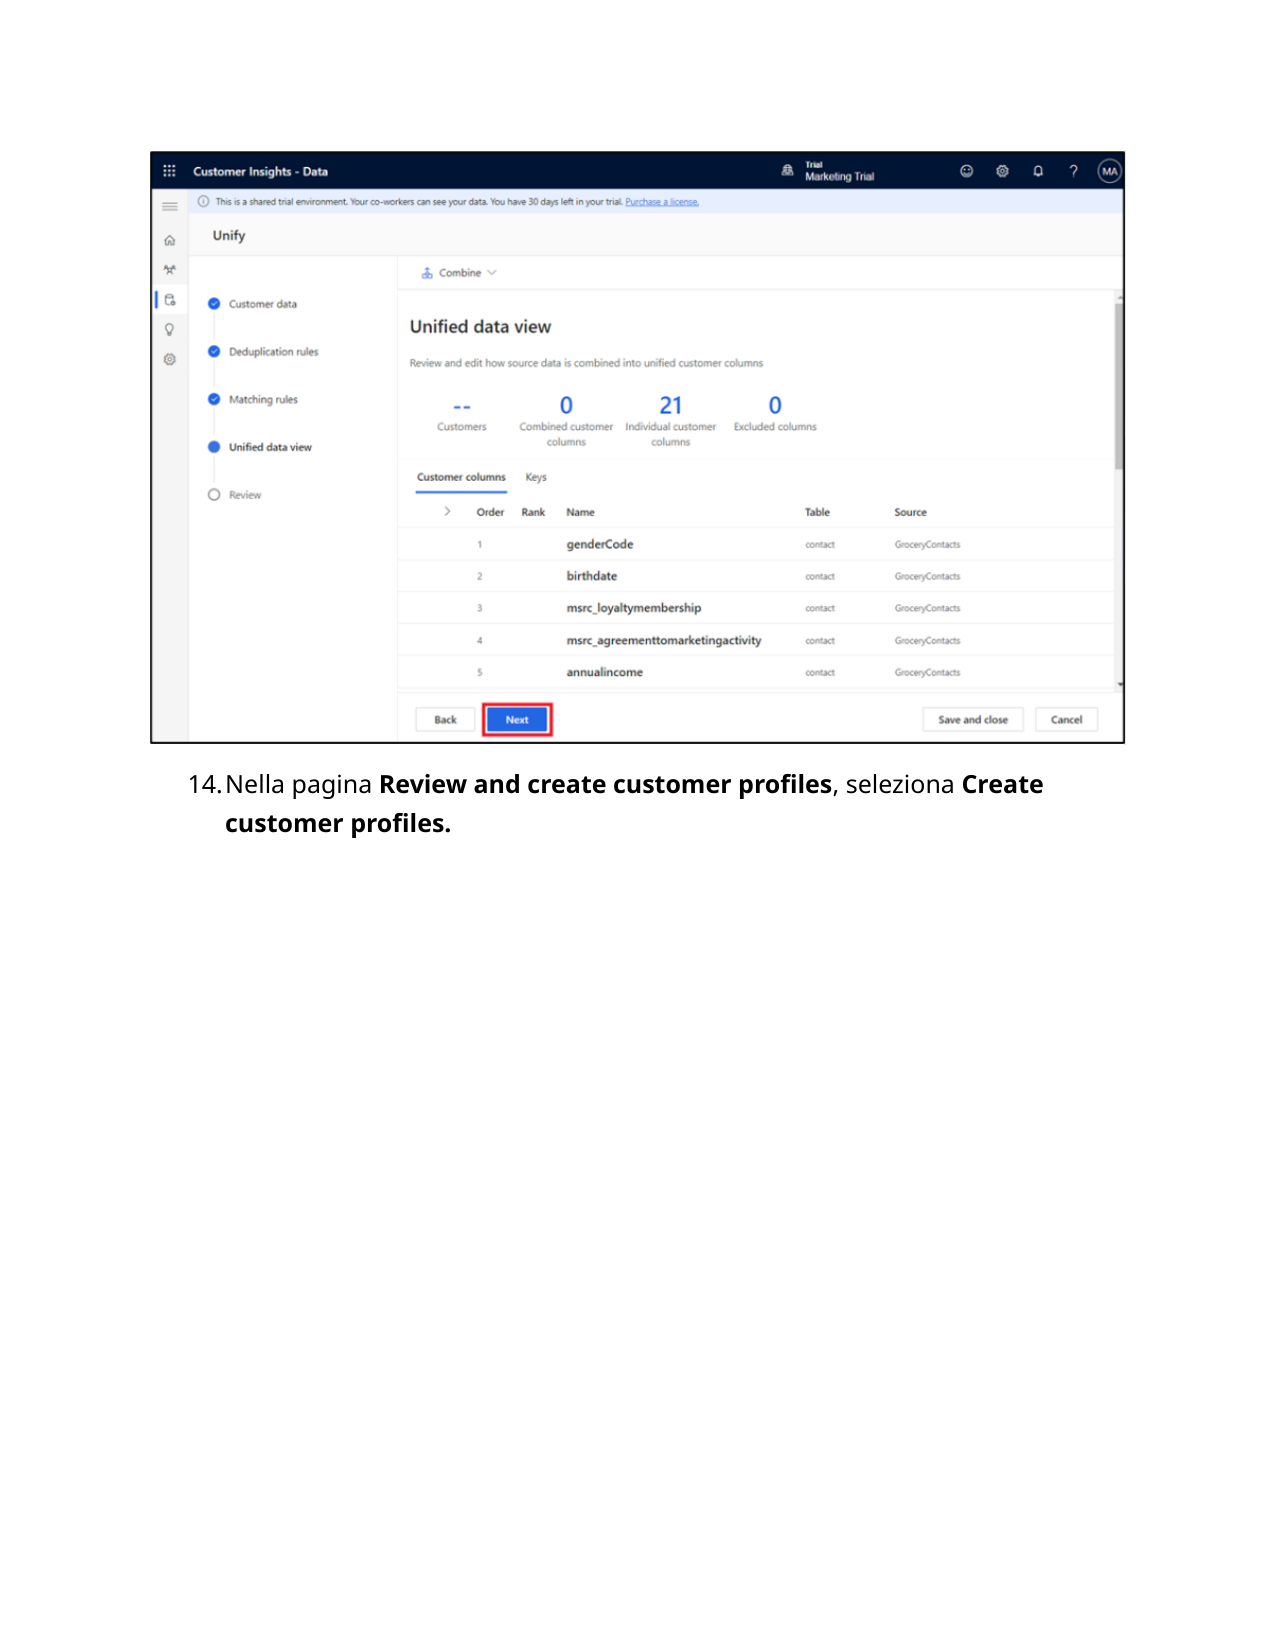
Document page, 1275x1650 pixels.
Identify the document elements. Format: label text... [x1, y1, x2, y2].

list Nella pagina Review and create customer profiles, seleziona Create customer profiles. [187, 767, 1125, 840]
picture [150, 150, 1125, 745]
